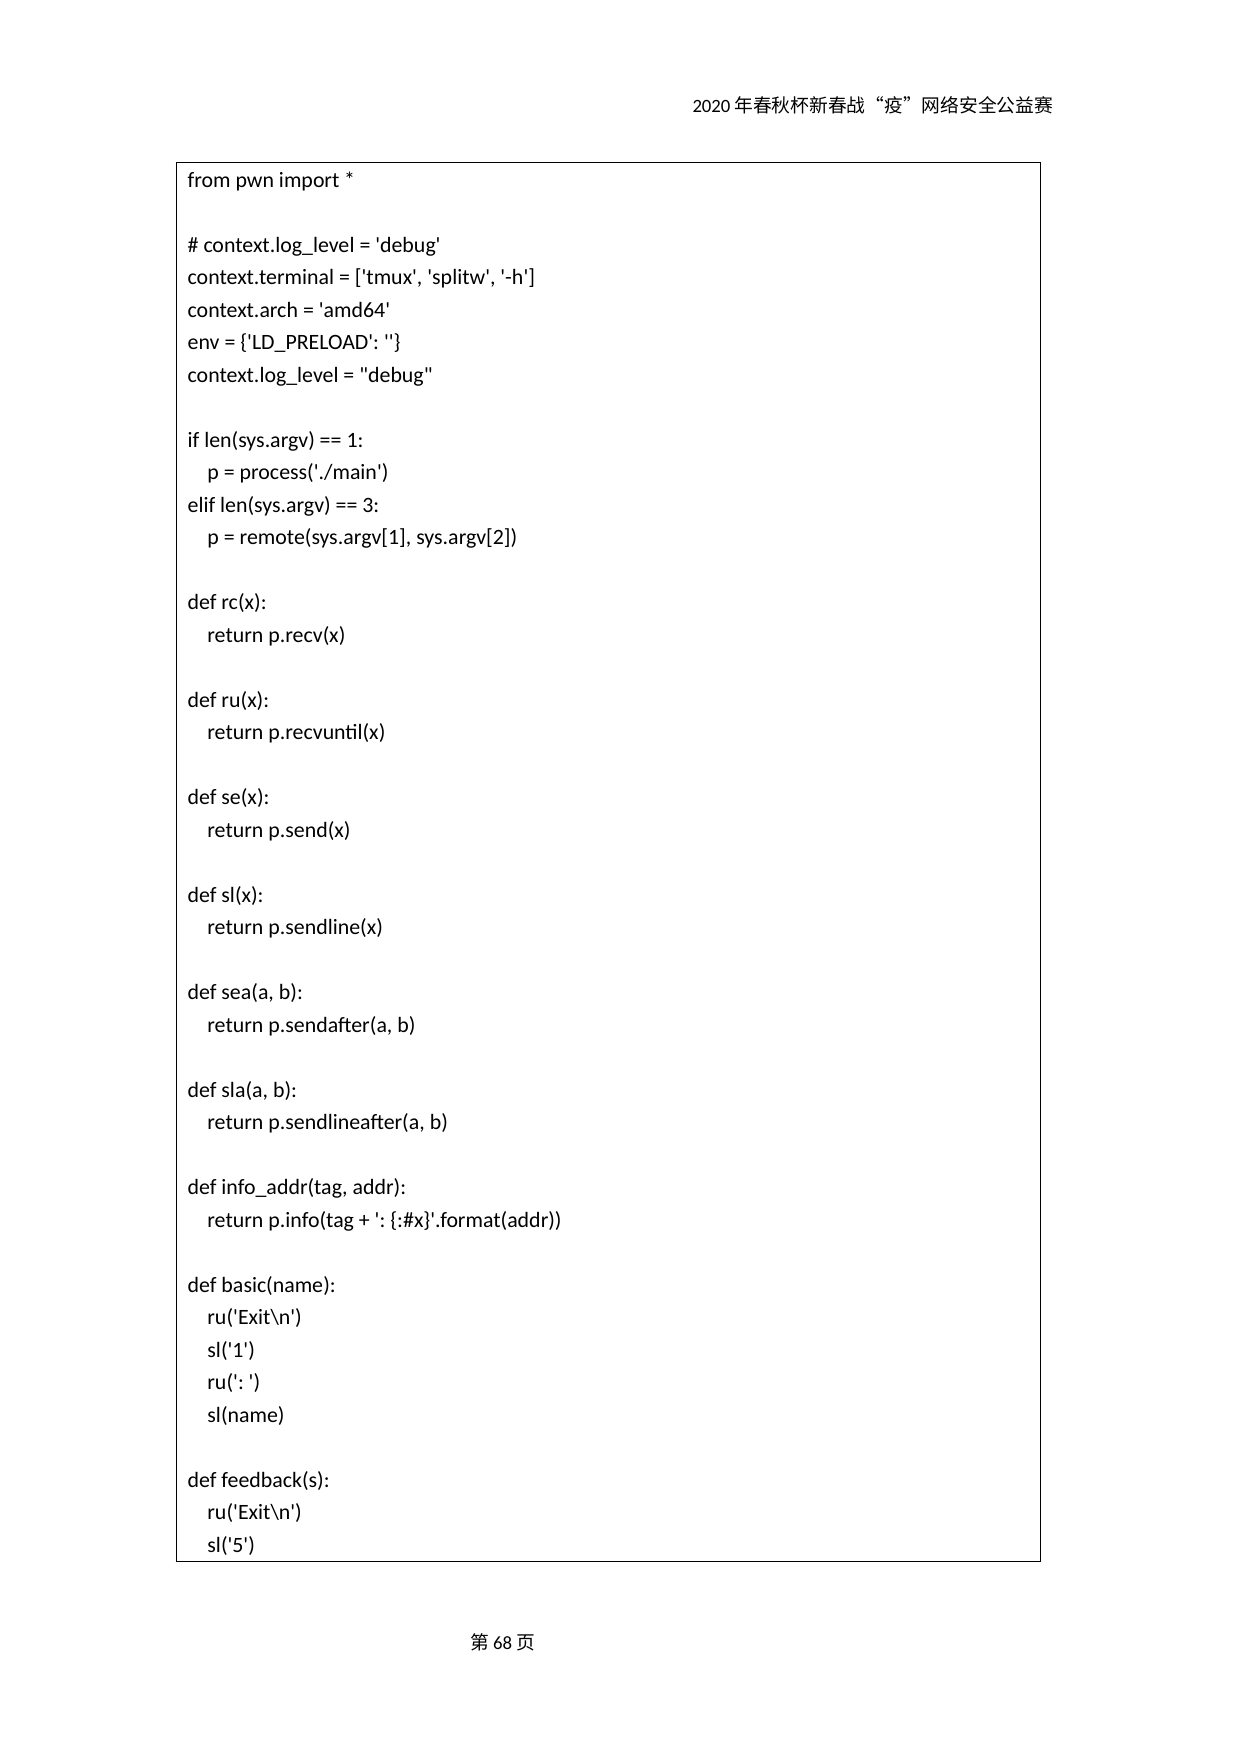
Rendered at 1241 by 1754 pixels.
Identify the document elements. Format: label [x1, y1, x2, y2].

table_header [177, 163, 1040, 1561]
